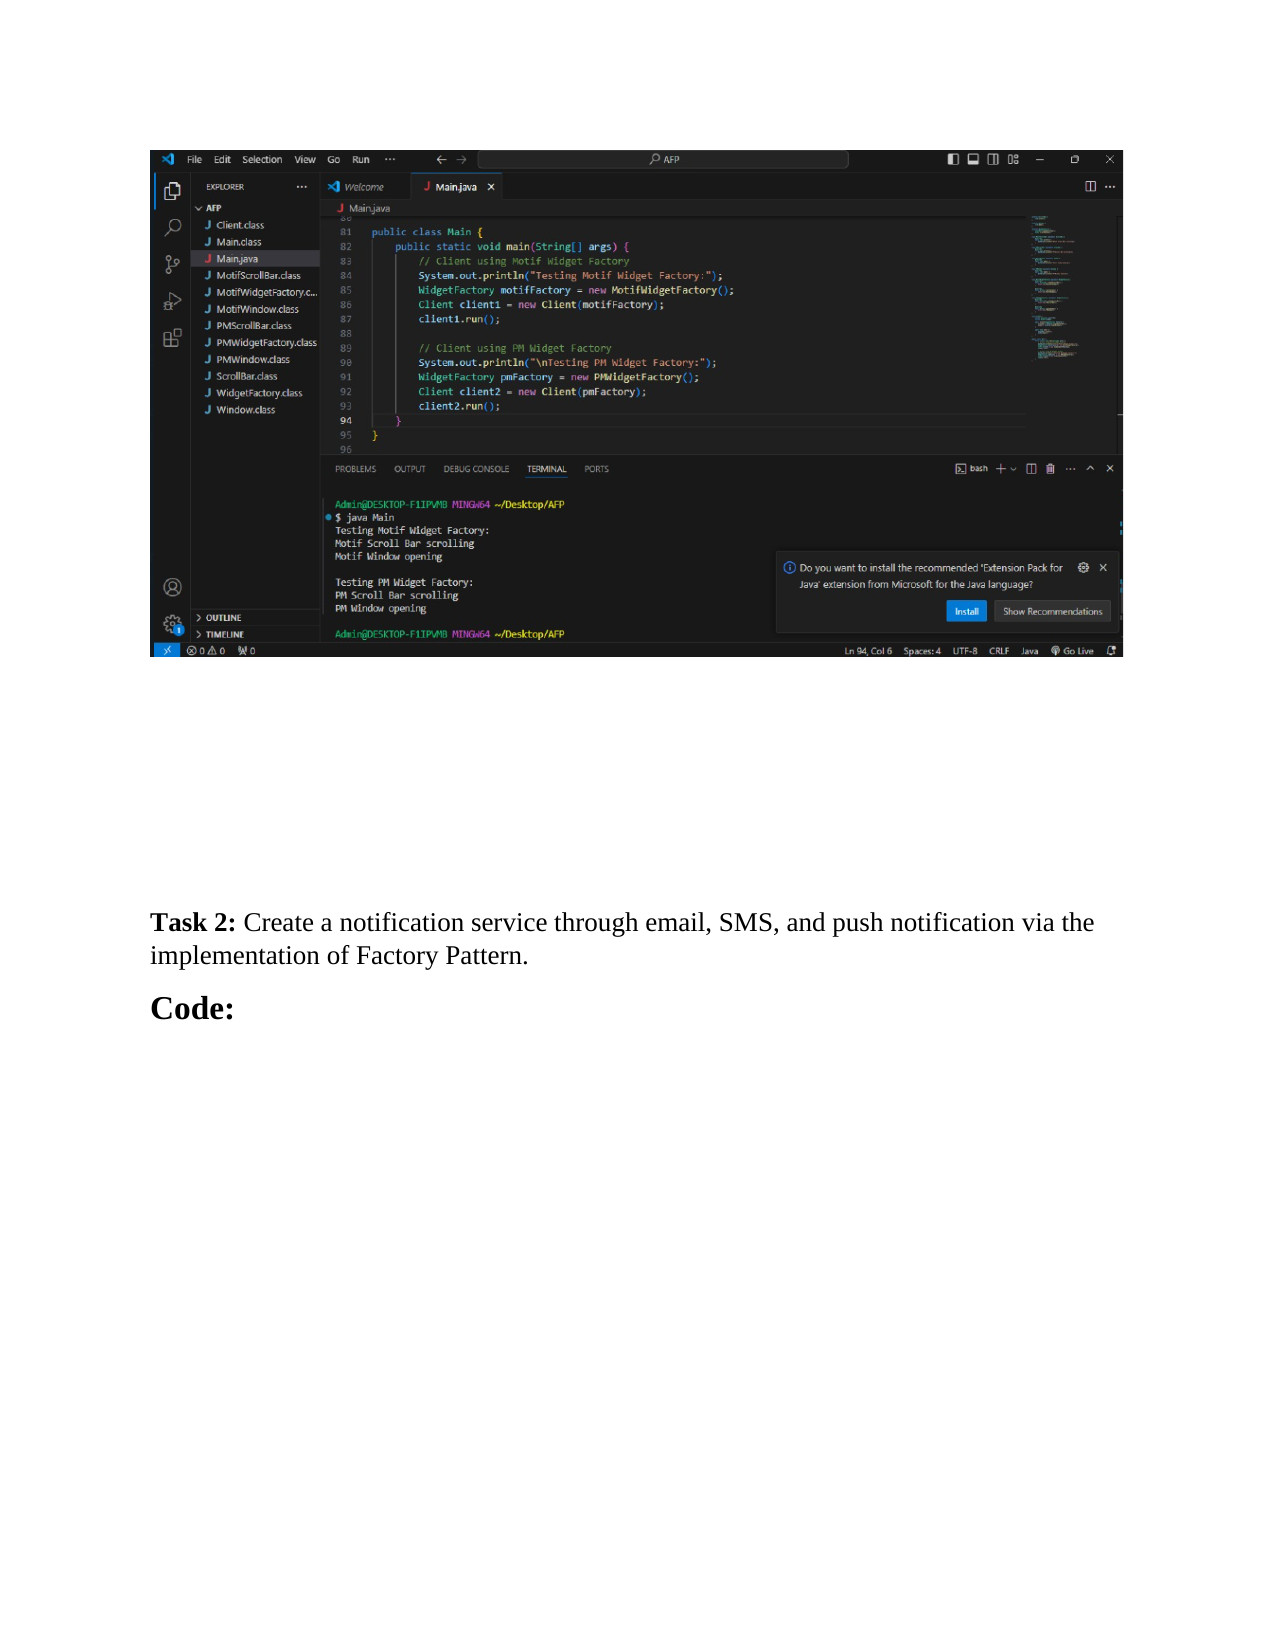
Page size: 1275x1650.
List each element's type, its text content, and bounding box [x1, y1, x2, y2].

text Code: [150, 988, 1125, 1026]
picture [150, 150, 1124, 657]
text Task 2: Create a notification service through email, SMS, and push notification via the implementation of Factory Pattern. [150, 906, 1125, 970]
